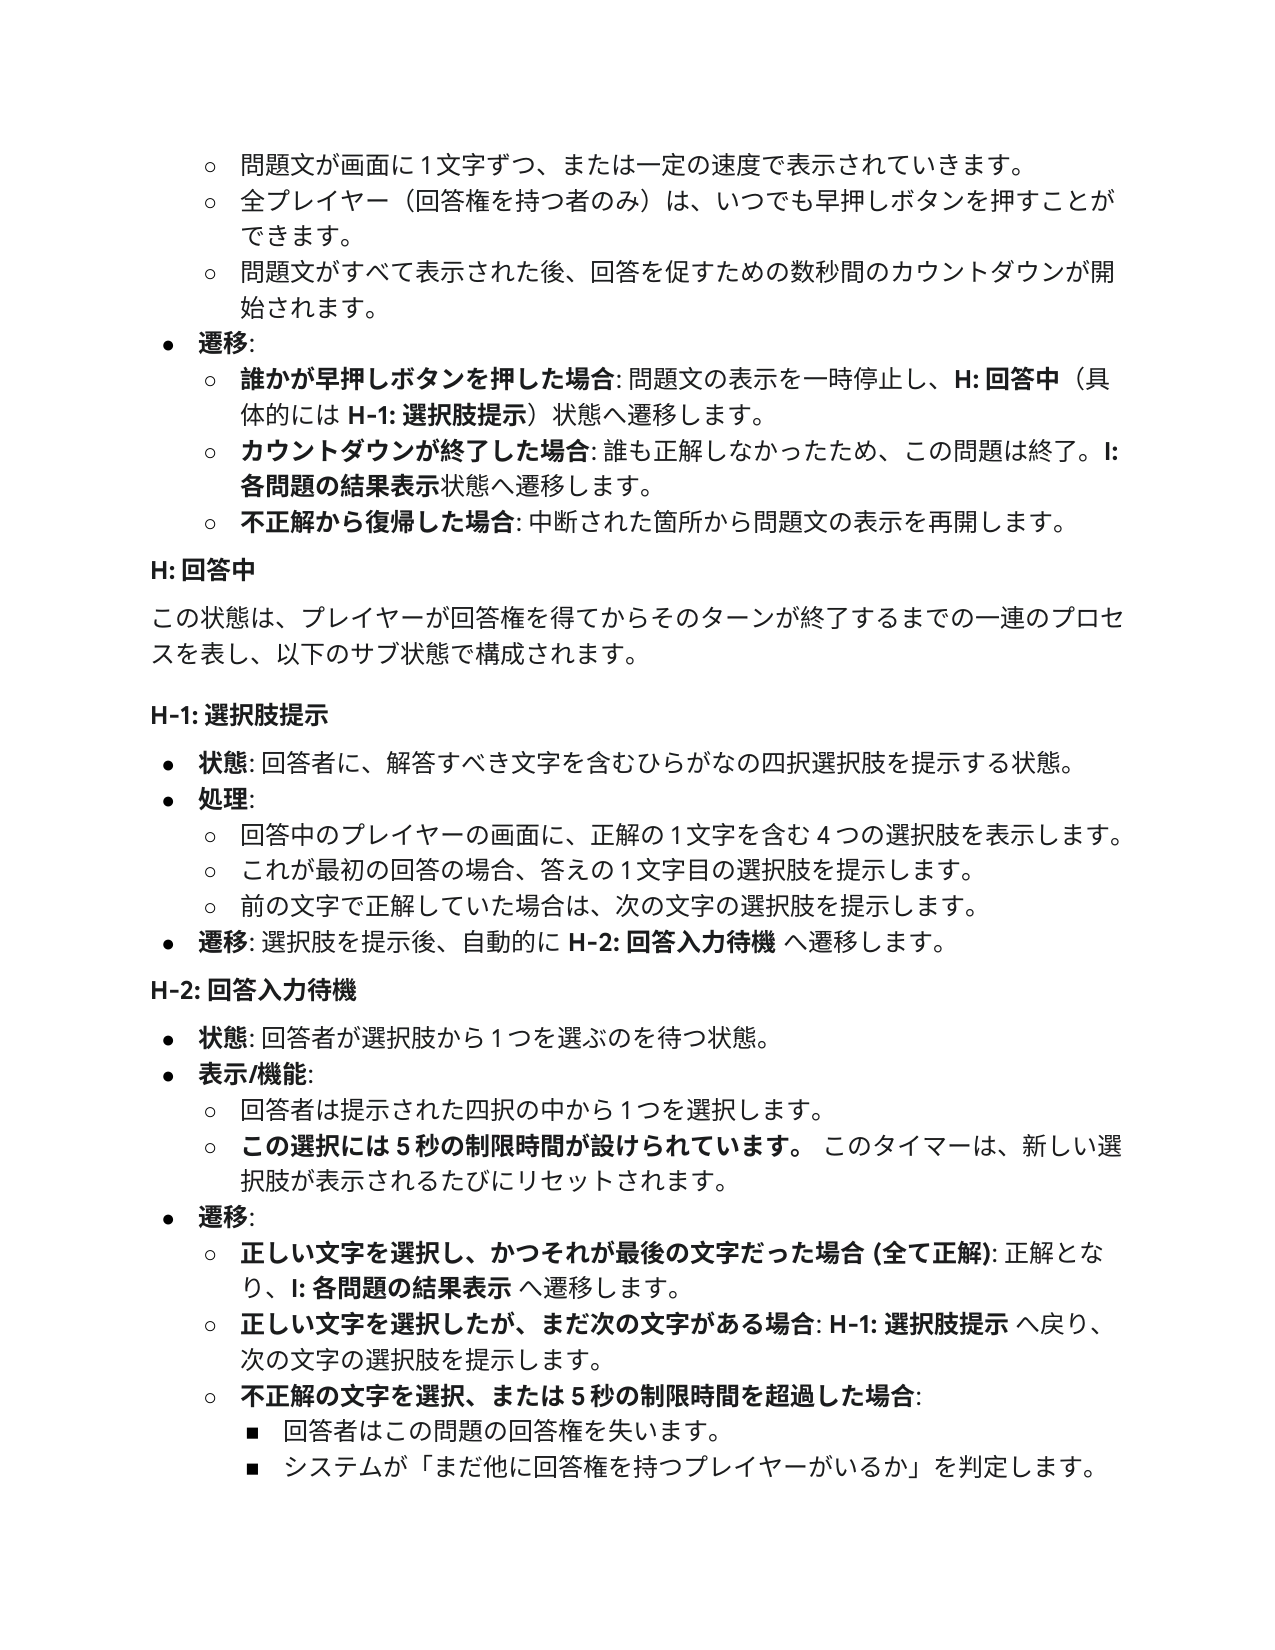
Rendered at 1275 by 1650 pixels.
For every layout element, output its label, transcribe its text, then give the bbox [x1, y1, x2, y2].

subtitle H-2: 回答入力待機 [150, 975, 1125, 1007]
subtitle H-1: 選択肢提示 [150, 700, 1125, 732]
list 正しい文字を選択し、かつそれが最後の文字だった場合 (全て正解): 正解となり、I: 各問題の結果表示 へ遷移します。 [203, 1238, 1125, 1305]
list 前の文字で正解していた場合は、次の文字の選択肢を提示します。 [203, 891, 1125, 923]
list 遷移: 選択肢を提示後、自動的に H-2: 回答入力待機 へ遷移します。 [161, 927, 1125, 958]
list 不正解の文字を選択、または5秒の制限時間を超過した場合: [203, 1381, 1125, 1412]
list 回答中のプレイヤーの画面に、正解の1文字を含む4つの選択肢を表示します。 [203, 820, 1125, 851]
list 問題文が画面に1文字ずつ、または一定の速度で表示されていきます。 [203, 150, 1125, 181]
list 遷移: [161, 1202, 1125, 1233]
list 状態: 回答者に、解答すべき文字を含むひらがなの四択選択肢を提示する状態。 [161, 748, 1125, 780]
list 不正解から復帰した場合: 中断された箇所から問題文の表示を再開します。 [203, 507, 1125, 539]
list 遷移: [161, 329, 1125, 360]
list 状態: 回答者が選択肢から1つを選ぶのを待つ状態。 [161, 1023, 1125, 1055]
text この状態は、プレイヤーが回答権を得てからそのターンが終了するまでの一連のプロセスを表し、以下のサブ状態で構成されます。 [150, 604, 1125, 671]
list 誰かが早押しボタンを押した場合: 問題文の表示を一時停止し、H: 回答中（具体的には H-1: 選択肢提示）状態へ遷移します。 [203, 364, 1125, 431]
list 表示/機能: [161, 1059, 1125, 1091]
list この選択には5秒の制限時間が設けられています。 このタイマーは、新しい選択肢が表示されるたびにリセットされます。 [203, 1131, 1125, 1198]
list 問題文がすべて表示された後、回答を促すための数秒間のカウントダウンが開始されます。 [203, 257, 1125, 324]
list 回答者はこの問題の回答権を失います。 [245, 1417, 1125, 1448]
list カウントダウンが終了した場合: 誰も正解しなかったため、この問題は終了。I: 各問題の結果表示状態へ遷移します。 [203, 436, 1125, 503]
list システムが「まだ他に回答権を持つプレイヤーがいるか」を判定します。 [245, 1452, 1125, 1484]
list 処理: [161, 784, 1125, 816]
list これが最初の回答の場合、答えの1文字目の選択肢を提示します。 [203, 856, 1125, 887]
subtitle H: 回答中 [150, 556, 1125, 587]
list 全プレイヤー（回答権を持つ者のみ）は、いつでも早押しボタンを押すことができます。 [203, 186, 1125, 253]
list 回答者は提示された四択の中から1つを選択します。 [203, 1095, 1125, 1126]
list 正しい文字を選択したが、まだ次の文字がある場合: H-1: 選択肢提示 へ戻り、次の文字の選択肢を提示します。 [203, 1309, 1125, 1376]
